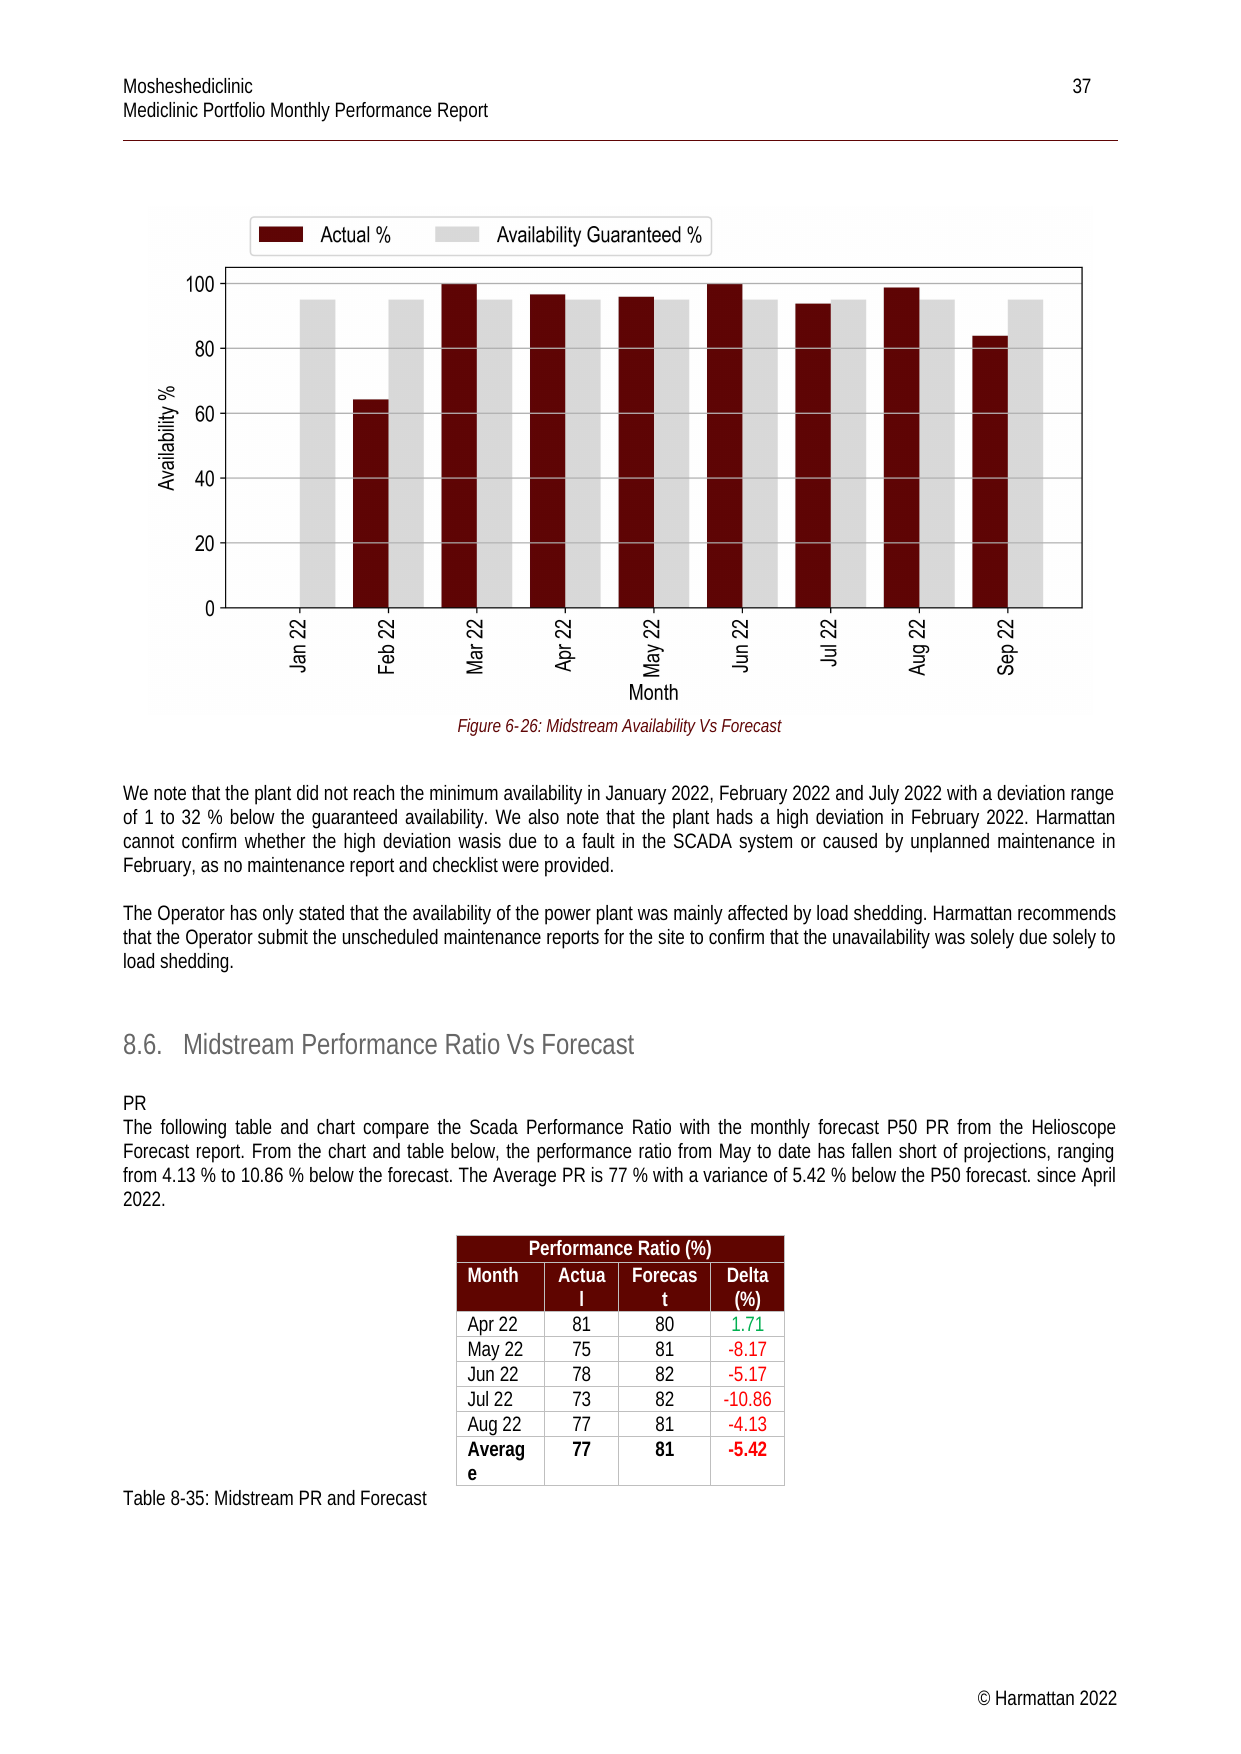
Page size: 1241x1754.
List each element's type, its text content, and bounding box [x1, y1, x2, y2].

table_cell [457, 1362, 544, 1386]
table_cell [457, 1263, 544, 1311]
table_cell [545, 1437, 618, 1485]
table_cell [457, 1337, 544, 1361]
table_cell [619, 1437, 710, 1485]
table_header [457, 1236, 784, 1262]
table_cell [711, 1387, 784, 1411]
table_cell [619, 1387, 710, 1411]
table_cell [619, 1412, 710, 1436]
table_cell [619, 1362, 710, 1386]
table_cell [619, 1263, 710, 1311]
table_cell [711, 1437, 784, 1485]
table_cell [545, 1412, 618, 1436]
table_cell [545, 1362, 618, 1386]
table_cell [545, 1387, 618, 1411]
table_cell [711, 1412, 784, 1436]
picture [147, 206, 1093, 715]
table_cell [457, 1387, 544, 1411]
table_cell [619, 1337, 710, 1361]
table_cell [711, 1337, 784, 1361]
subtitle Midstream Performance Ratio Vs Forecast [123, 1027, 1117, 1061]
table_cell [457, 1412, 544, 1436]
table_cell [711, 1312, 784, 1336]
table_cell [619, 1312, 710, 1336]
table_cell [545, 1312, 618, 1336]
table_cell [545, 1263, 618, 1311]
table_cell [711, 1263, 784, 1311]
table_cell [457, 1312, 544, 1336]
table_cell [457, 1437, 544, 1485]
table_cell [711, 1362, 784, 1386]
table_cell [545, 1337, 618, 1361]
